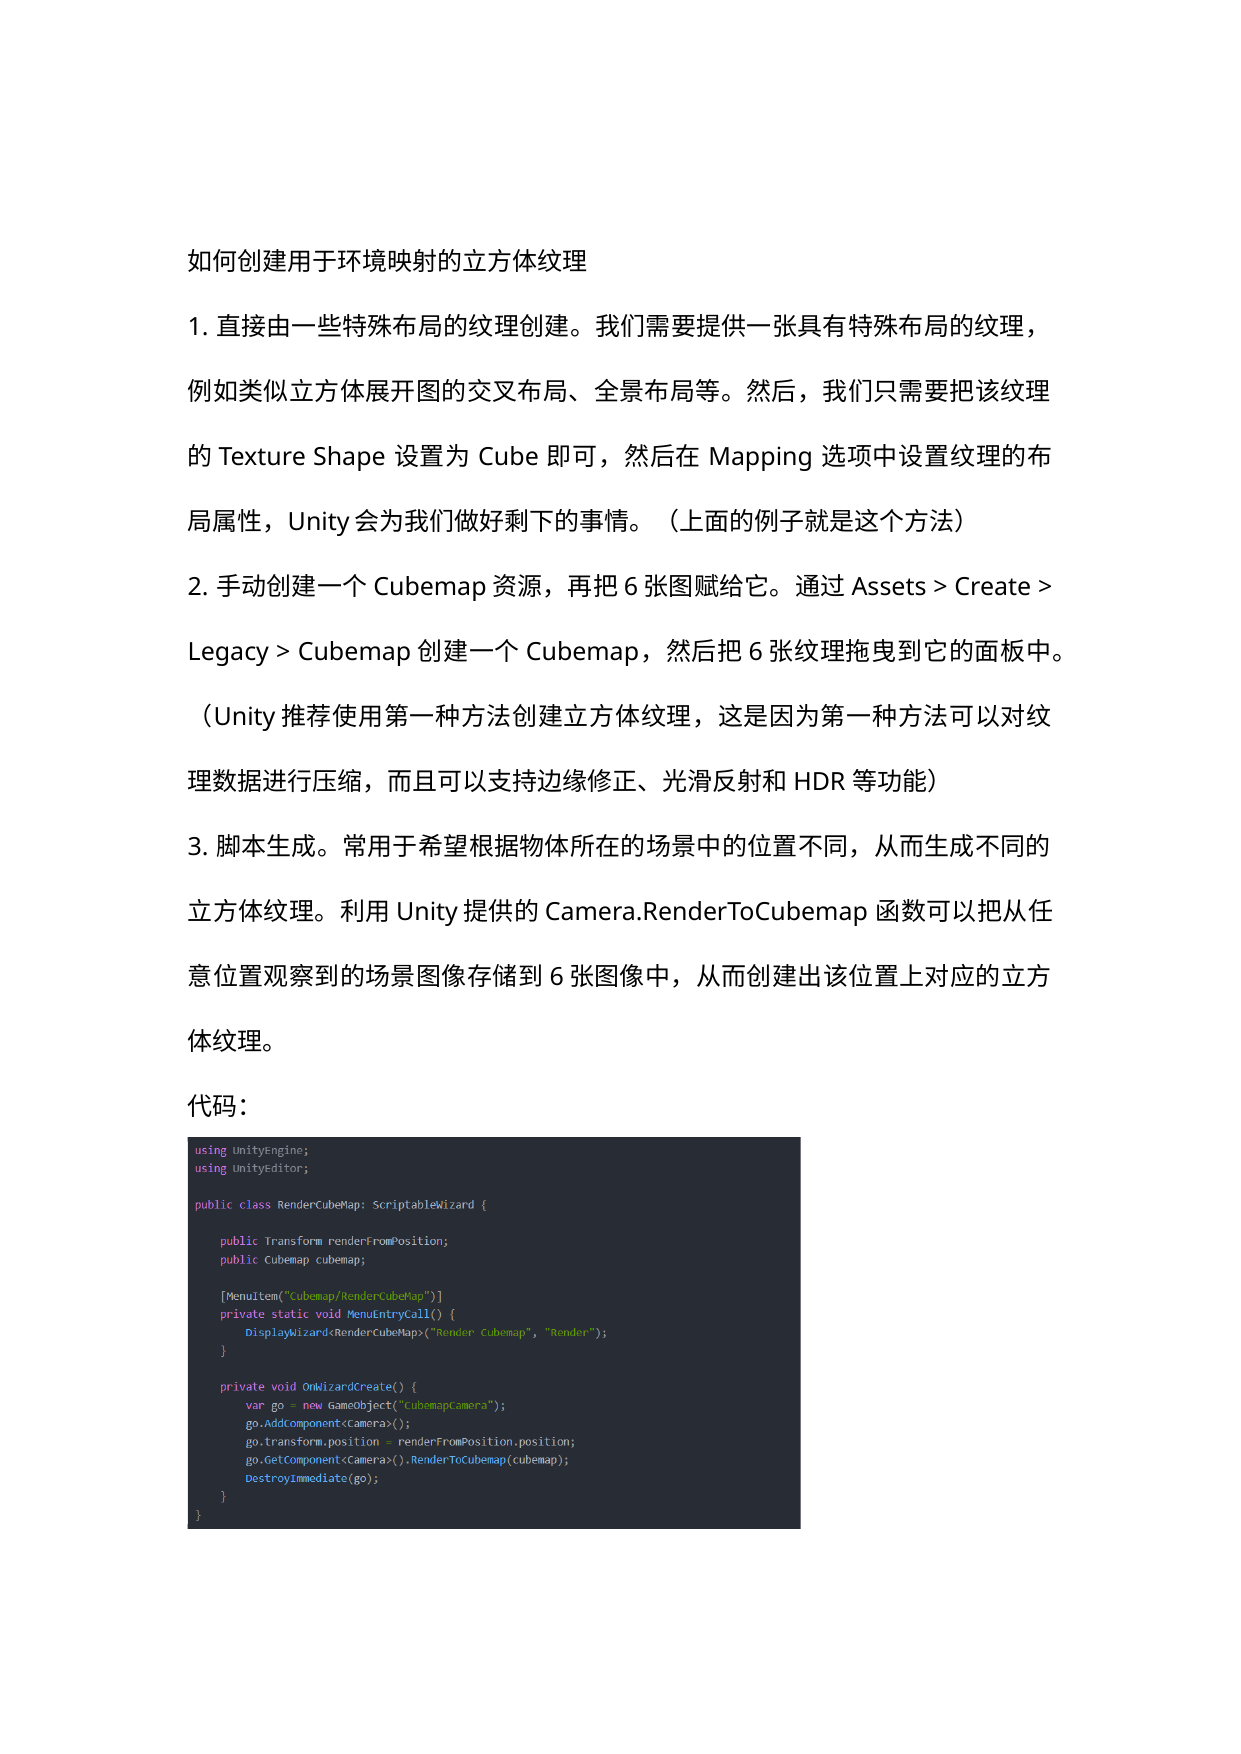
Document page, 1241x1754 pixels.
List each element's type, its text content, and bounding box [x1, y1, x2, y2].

picture [187, 1137, 801, 1530]
text 3. 脚本生成。常用于希望根据物体所在的场景中的位置不同，从而生成不同的立方体纹理。利用Unity提供的Camera.RenderToCubemap 函数可以把从任意位置观察到的场景图像存储到6张图像中，从而创建出该位置上对应的立方体纹理。 [187, 812, 1053, 1072]
text 代码： [187, 1072, 1053, 1137]
text 1. 直接由一些特殊布局的纹理创建。我们需要提供一张具有特殊布局的纹理，例如类似立方体展开图的交叉布局、全景布局等。然后，我们只需要把该纹理的Texture Shape 设置为 Cube 即可，然后在 Mapping 选项中设置纹理的布局属性，Unity会为我们做好剩下的事情。（上面的例子就是这个方法） [187, 292, 1053, 552]
text 2. 手动创建一个Cubemap资源，再把6张图赋给它。通过Assets > Create > Legacy > Cubemap创建一个Cubemap，然后把6张纹理拖曳到它的面板中。（Unity推荐使用第一种方法创建立方体纹理，这是因为第一种方法可以对纹理数据进行压缩，而且可以支持边缘修正、光滑反射和 HDR 等功能） [187, 552, 1053, 812]
text 如何创建用于环境映射的立方体纹理 [187, 227, 1053, 292]
